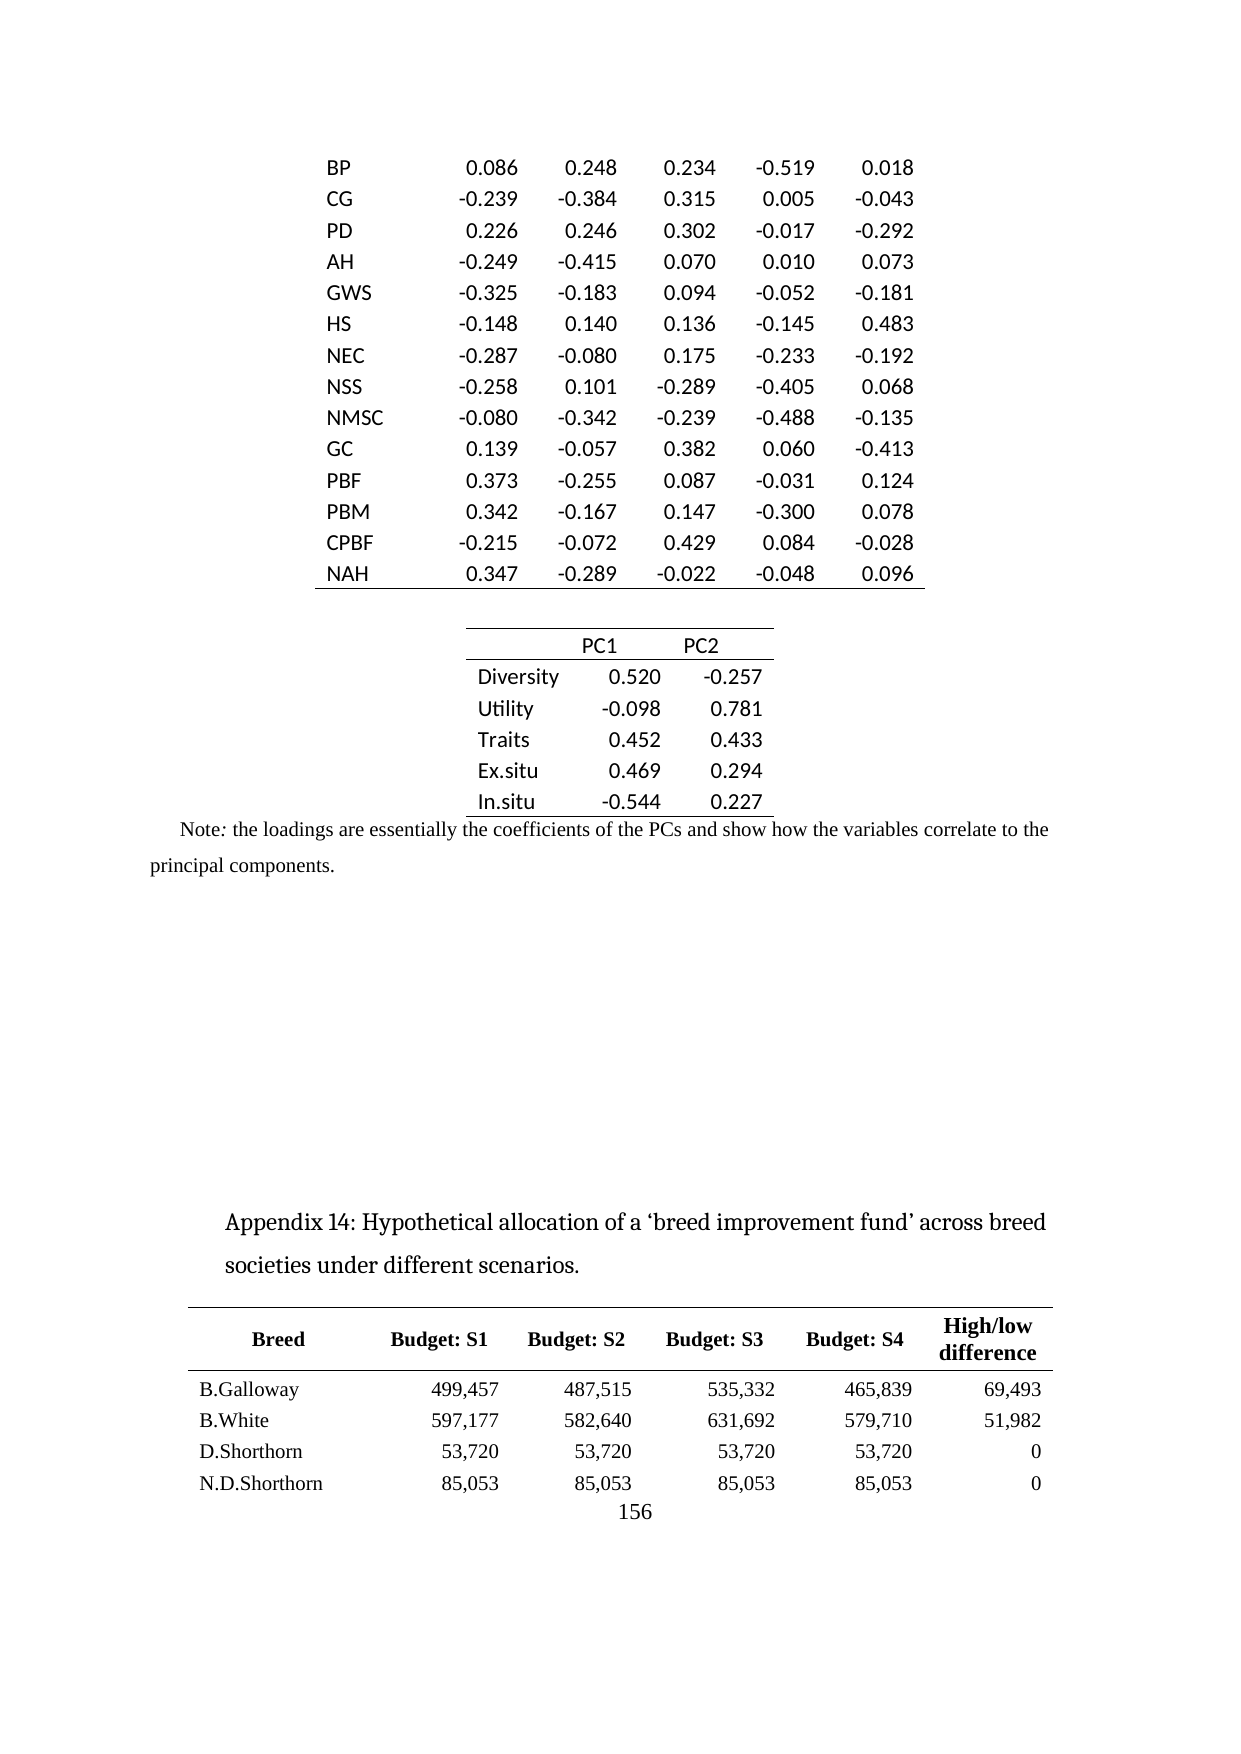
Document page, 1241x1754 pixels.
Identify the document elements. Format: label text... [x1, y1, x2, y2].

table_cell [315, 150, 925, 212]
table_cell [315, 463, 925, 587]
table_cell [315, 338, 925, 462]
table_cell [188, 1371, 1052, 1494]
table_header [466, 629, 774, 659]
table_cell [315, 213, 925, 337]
text Note: the loadings are essentially the coefficients of the PCs and show how the variables correlate to the principal components. [150, 817, 1090, 877]
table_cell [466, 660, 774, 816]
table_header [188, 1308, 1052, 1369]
subtitle Appendix 14: Hypothetical allocation of a ‘breed improvement fund’ across breed societies under different scenarios. [225, 1208, 1090, 1280]
